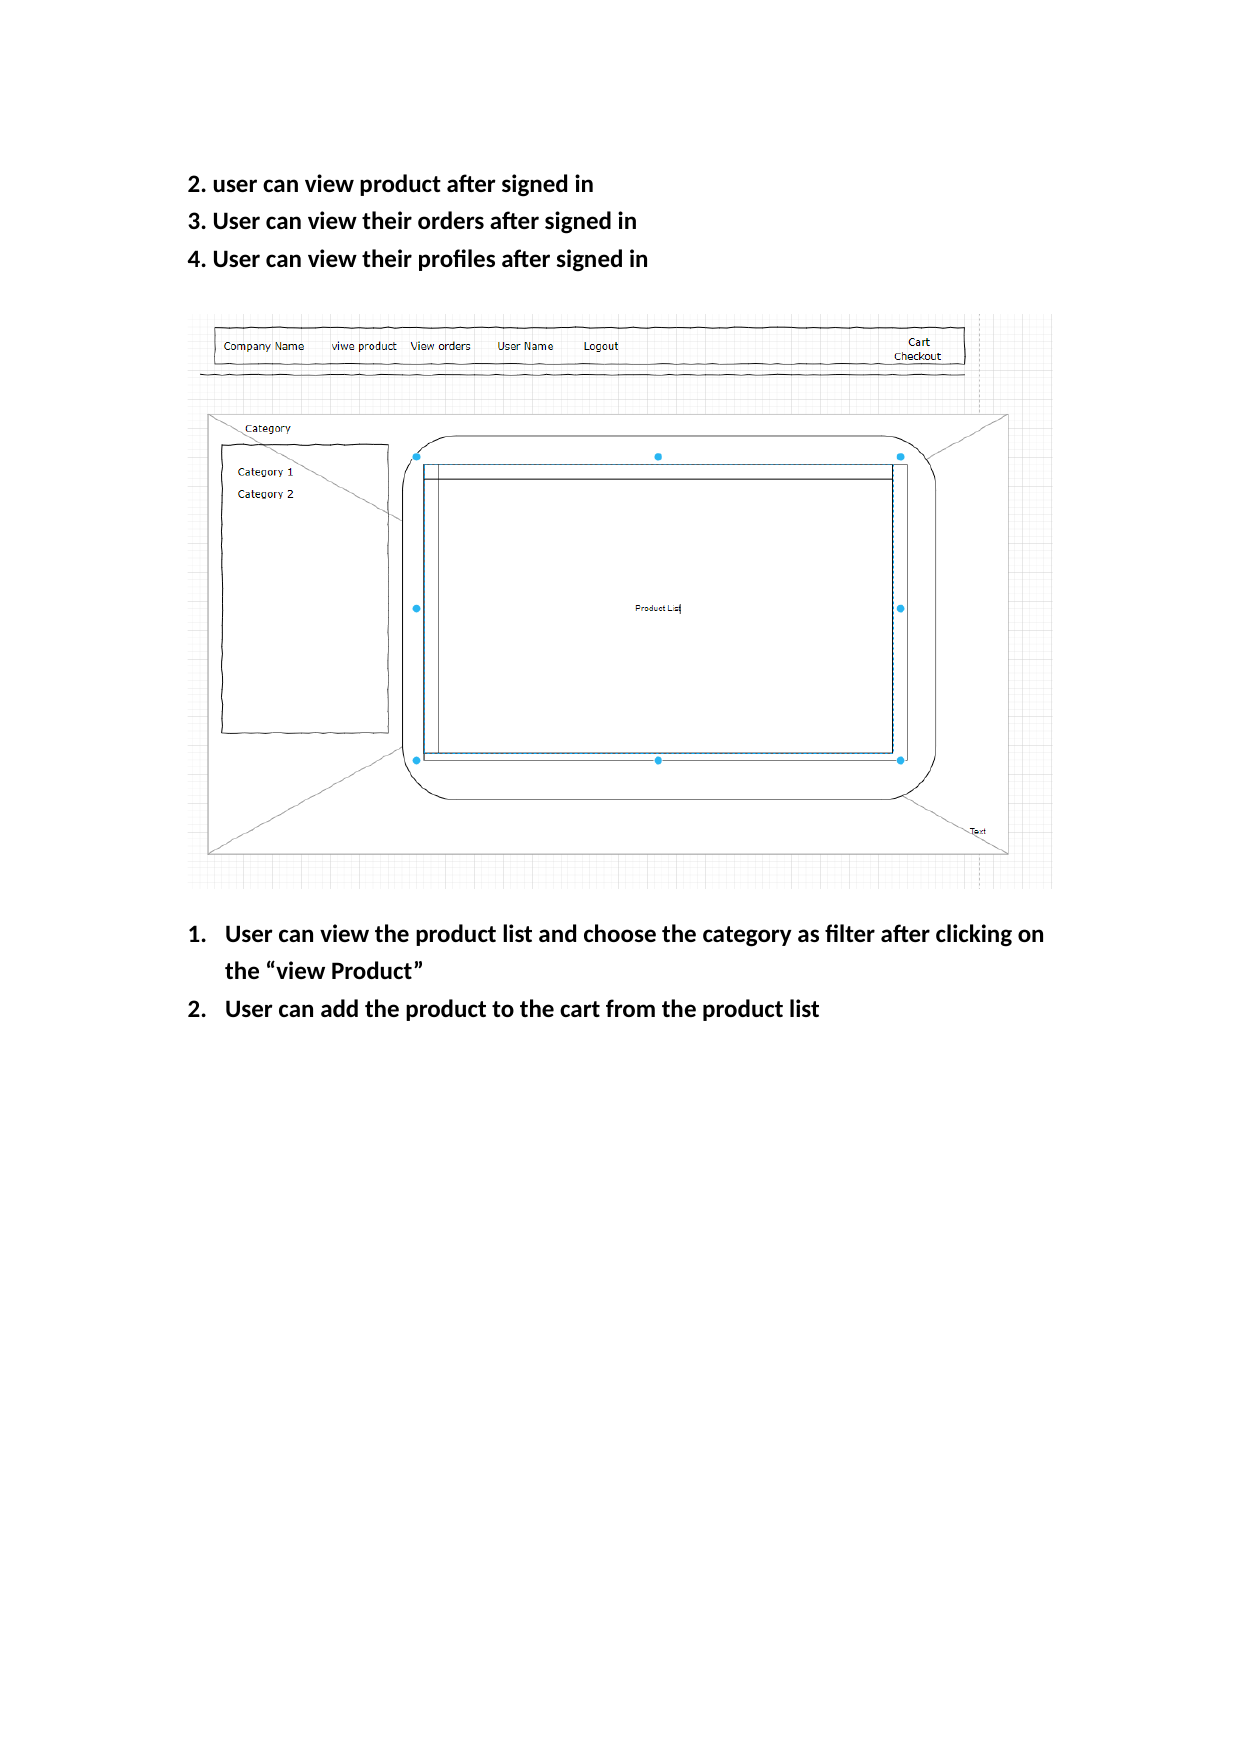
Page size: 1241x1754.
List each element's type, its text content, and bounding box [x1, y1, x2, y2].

list User can add the product to the cart from the product list [187, 989, 1053, 1027]
text 2. user can view product after signed in [187, 164, 1053, 202]
text 4. User can view their profiles after signed in [187, 239, 1053, 277]
text 3. User can view their orders after signed in [187, 202, 1053, 239]
picture [187, 314, 1053, 889]
list User can view the product list and choose the category as filter after clicking on the “view Product” [187, 914, 1053, 989]
